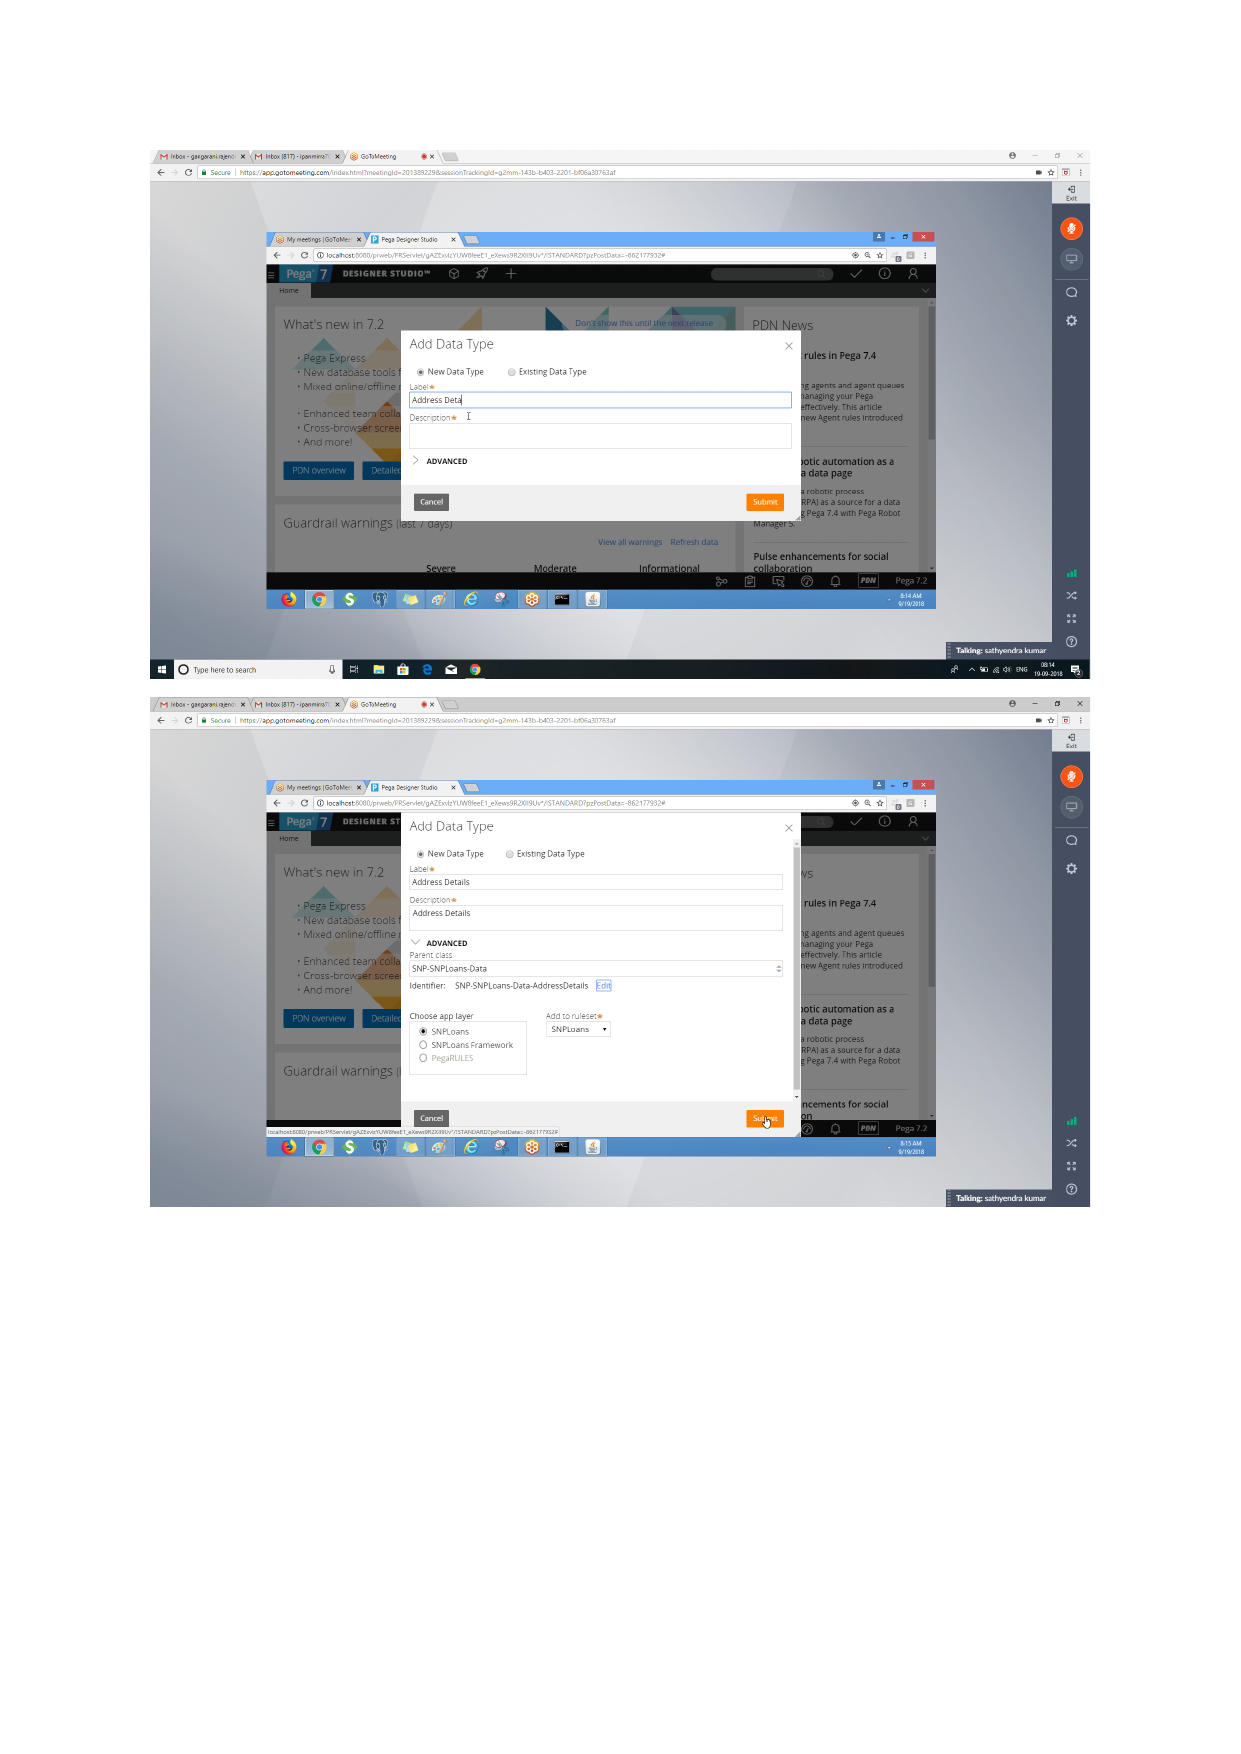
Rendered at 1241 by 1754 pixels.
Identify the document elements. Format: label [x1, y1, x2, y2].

picture [150, 697, 1091, 1207]
picture [150, 150, 1091, 679]
